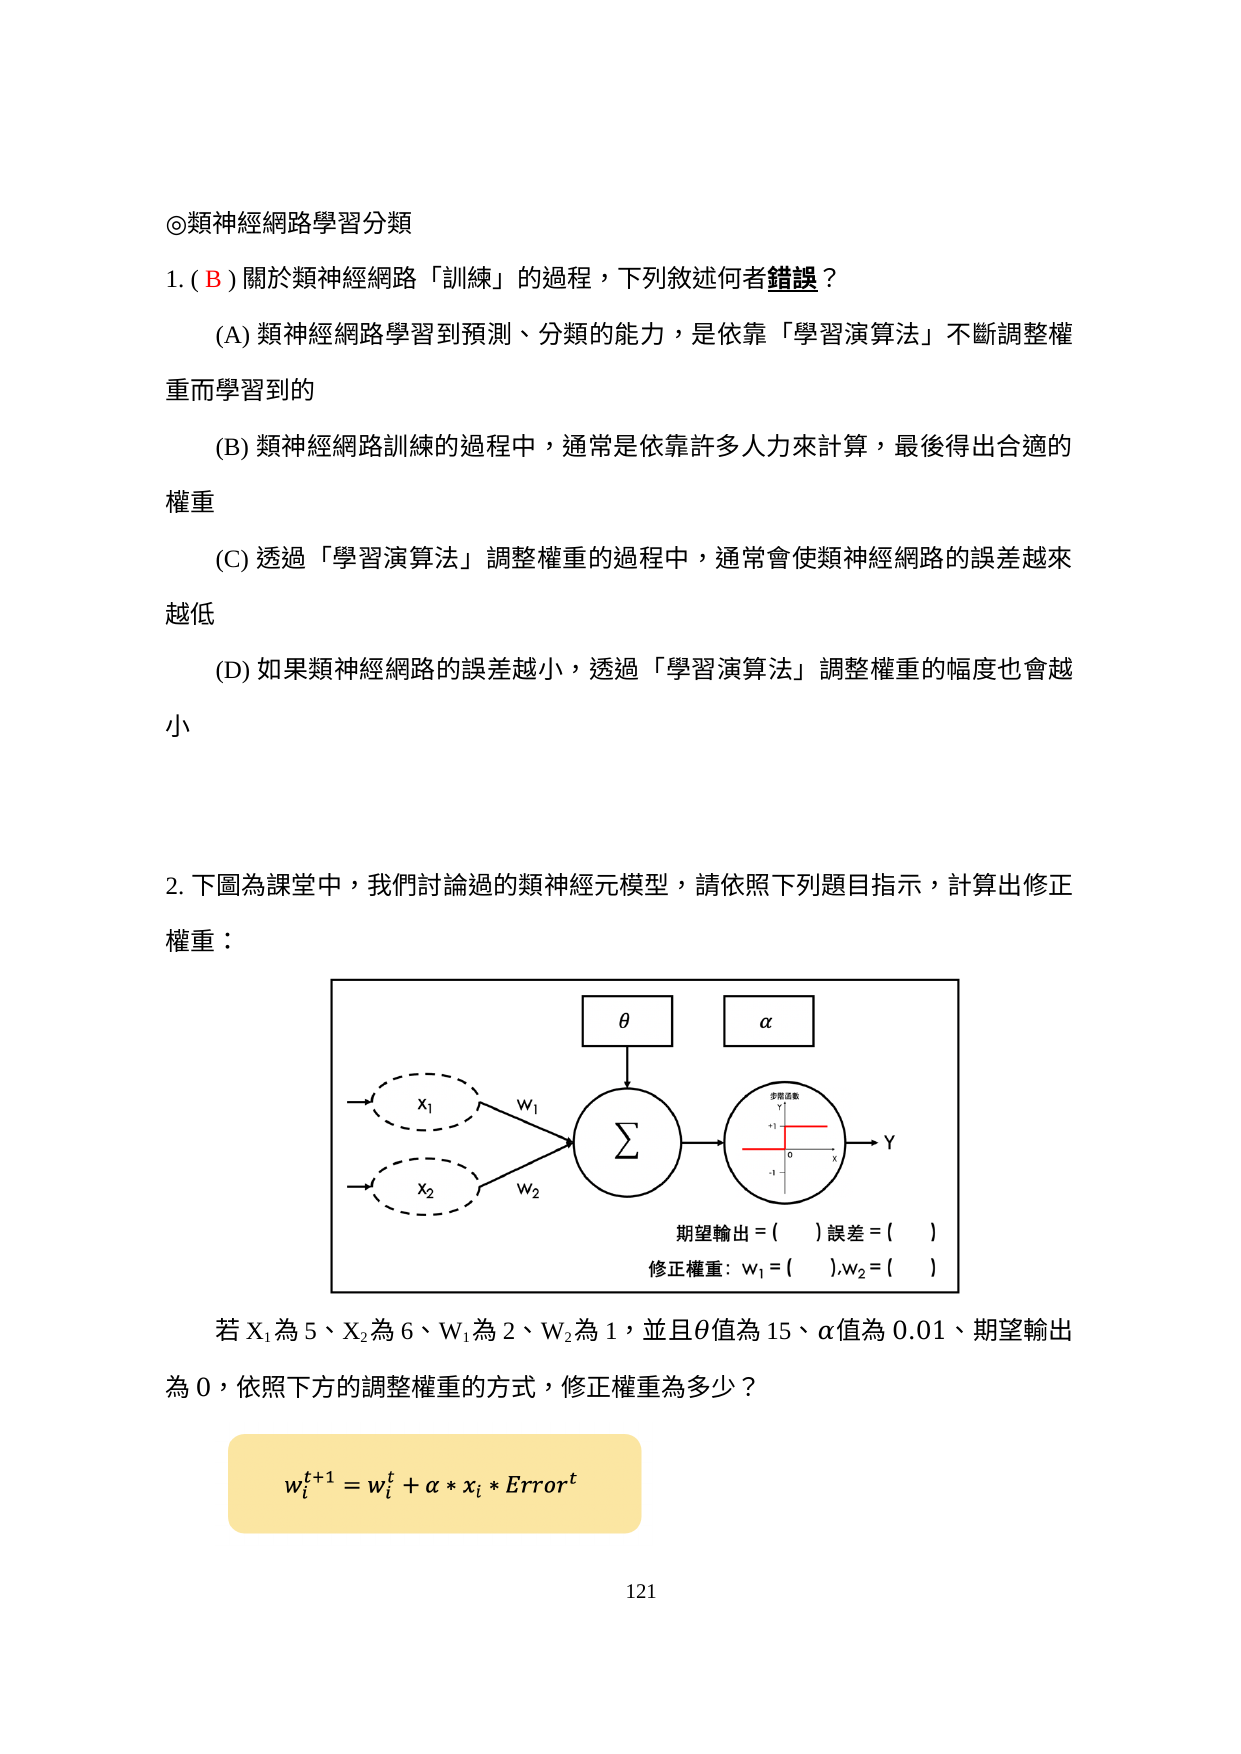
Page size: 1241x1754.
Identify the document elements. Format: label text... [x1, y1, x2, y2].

text (D) 如果類神經網路的誤差越小，透過「學習演算法」調整權重的幅度也會越小 [165, 649, 1075, 743]
text (B) 類神經網路訓練的過程中，通常是依靠許多人力來計算，最後得出合適的權重 [165, 426, 1075, 519]
picture [328, 976, 962, 1296]
text 1. ( B ) 關於類神經網路「訓練」的過程，下列敘述何者錯誤？ [165, 258, 1075, 296]
text (C) 透過「學習演算法」調整權重的過程中，通常會使類神經網路的誤差越來越低 [165, 537, 1075, 631]
picture [215, 1422, 653, 1546]
text 若X1為5、X2為6、W1為2、W2為1，並且𝜃值為15、𝛼值為0.01、期望輸出為0，依照下方的調整權重的方式，修正權重為多少？ [165, 1310, 1075, 1404]
text ◎類神經網路學習分類 [165, 202, 1075, 240]
text 2. 下圖為課堂中，我們討論過的類神經元模型，請依照下列題目指示，計算出修正權重： [165, 865, 1075, 959]
text (A) 類神經網路學習到預測、分類的能力，是依靠「學習演算法」不斷調整權重而學習到的 [165, 314, 1075, 407]
